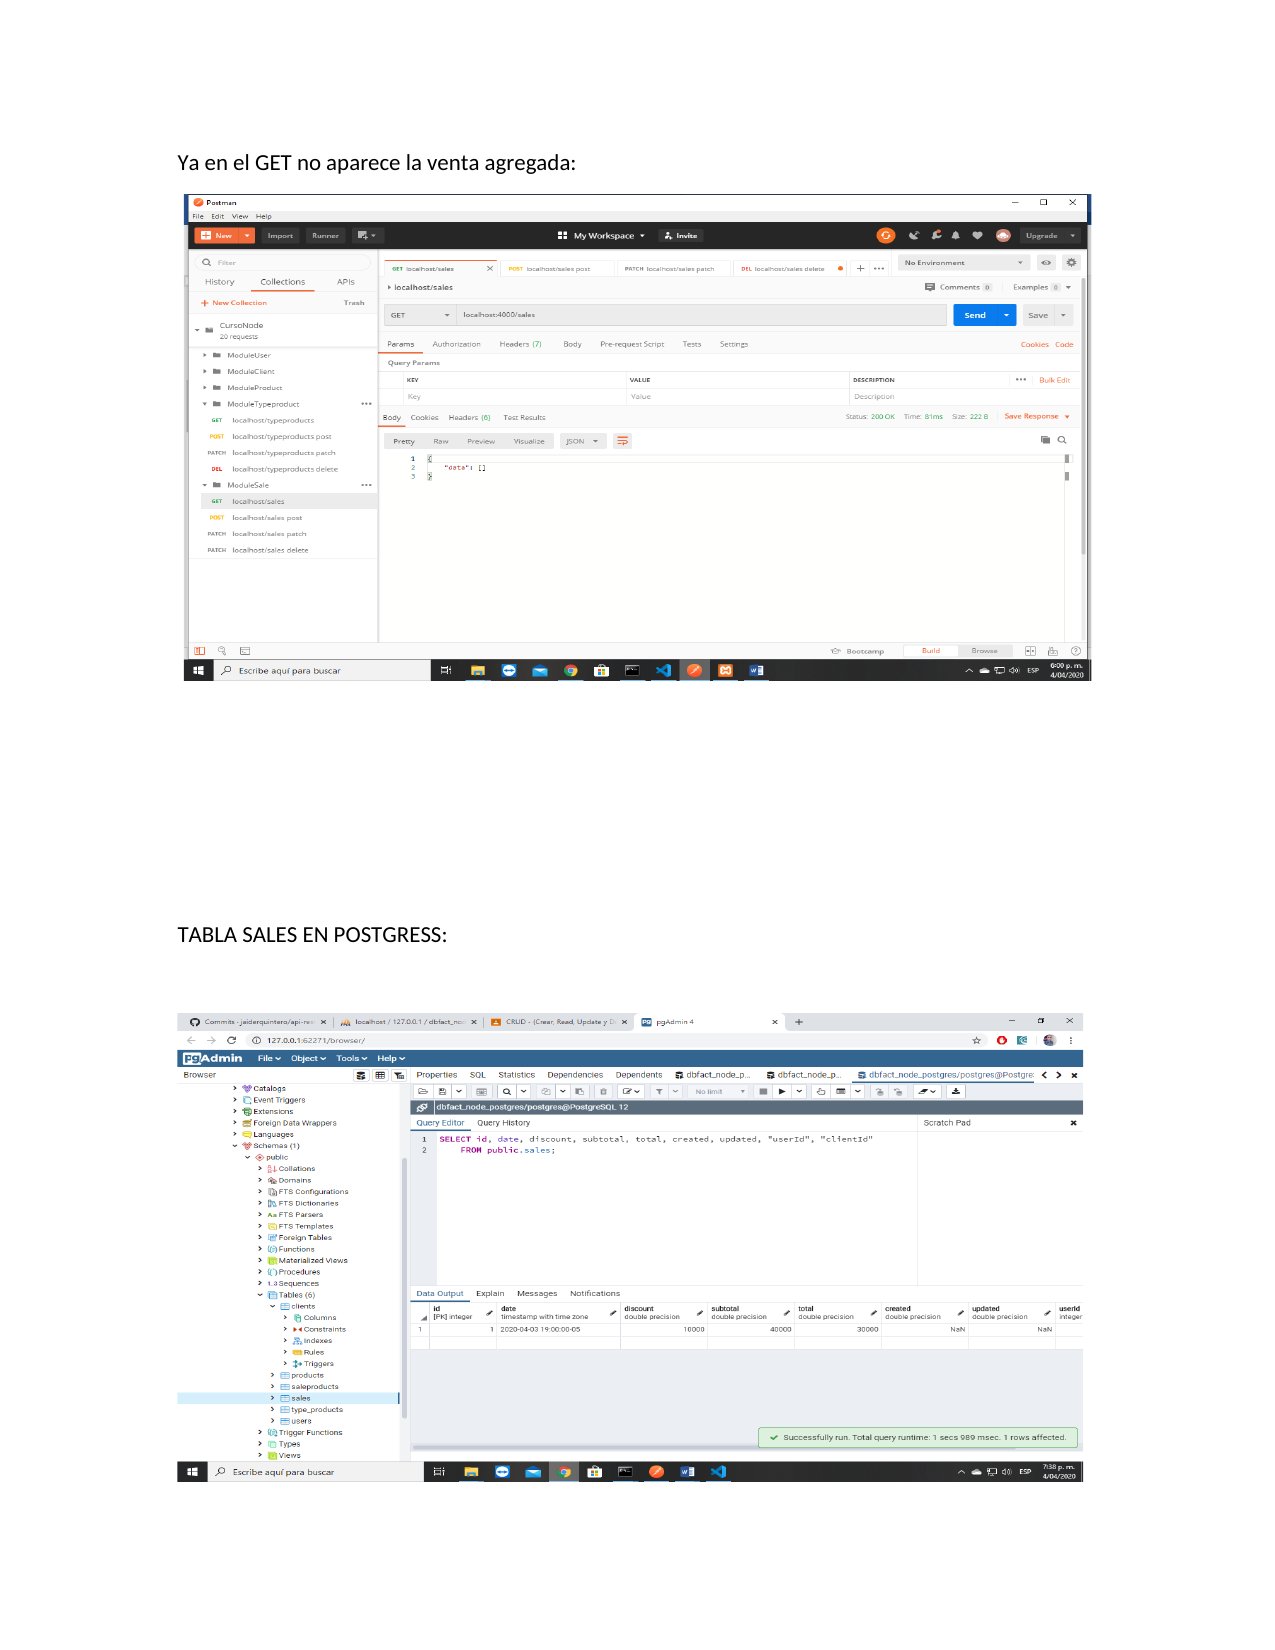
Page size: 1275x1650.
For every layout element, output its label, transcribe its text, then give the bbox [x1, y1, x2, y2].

picture [183, 194, 1092, 681]
picture [177, 1013, 1084, 1482]
text Ya en el GET no aparece la venta agregada: [177, 148, 1098, 176]
text TABLA SALES EN POSTGRESS: [177, 920, 1098, 948]
